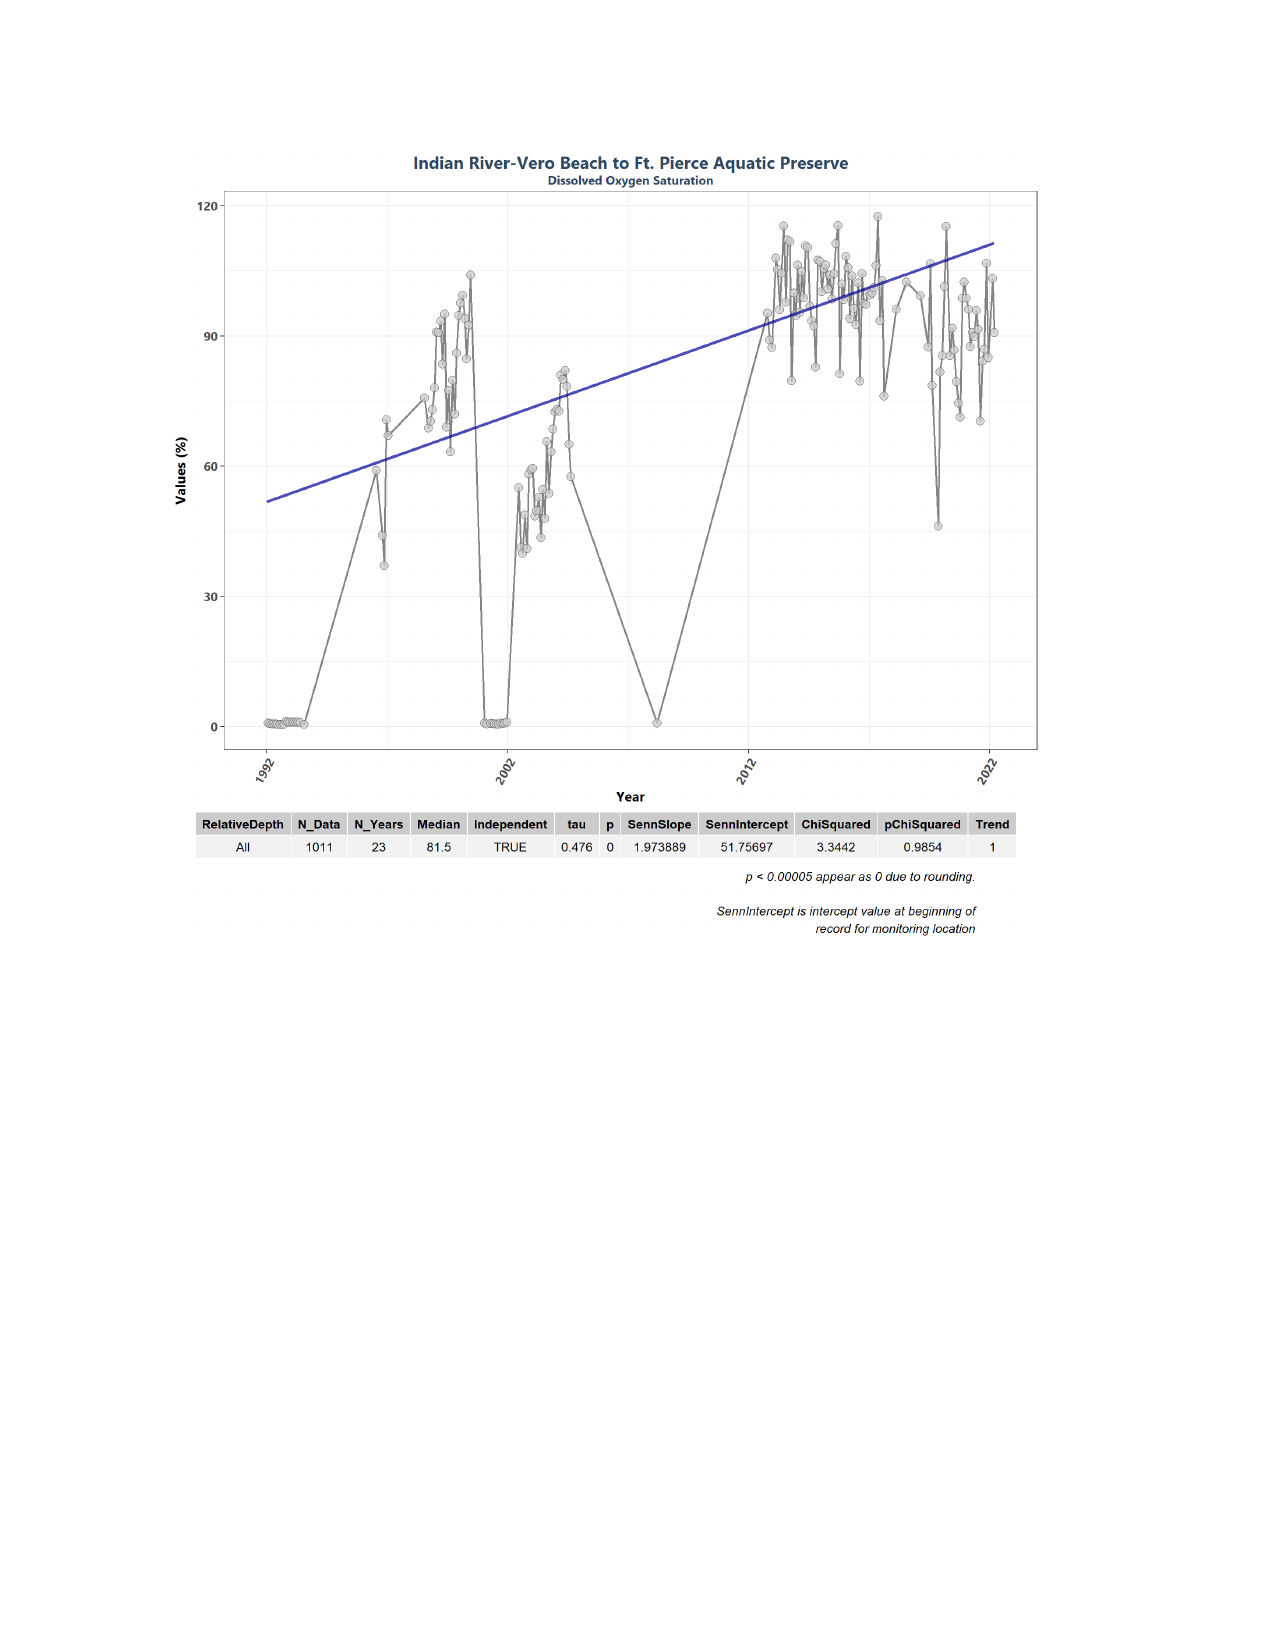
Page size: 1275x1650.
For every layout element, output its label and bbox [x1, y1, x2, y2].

picture [168, 150, 1044, 938]
